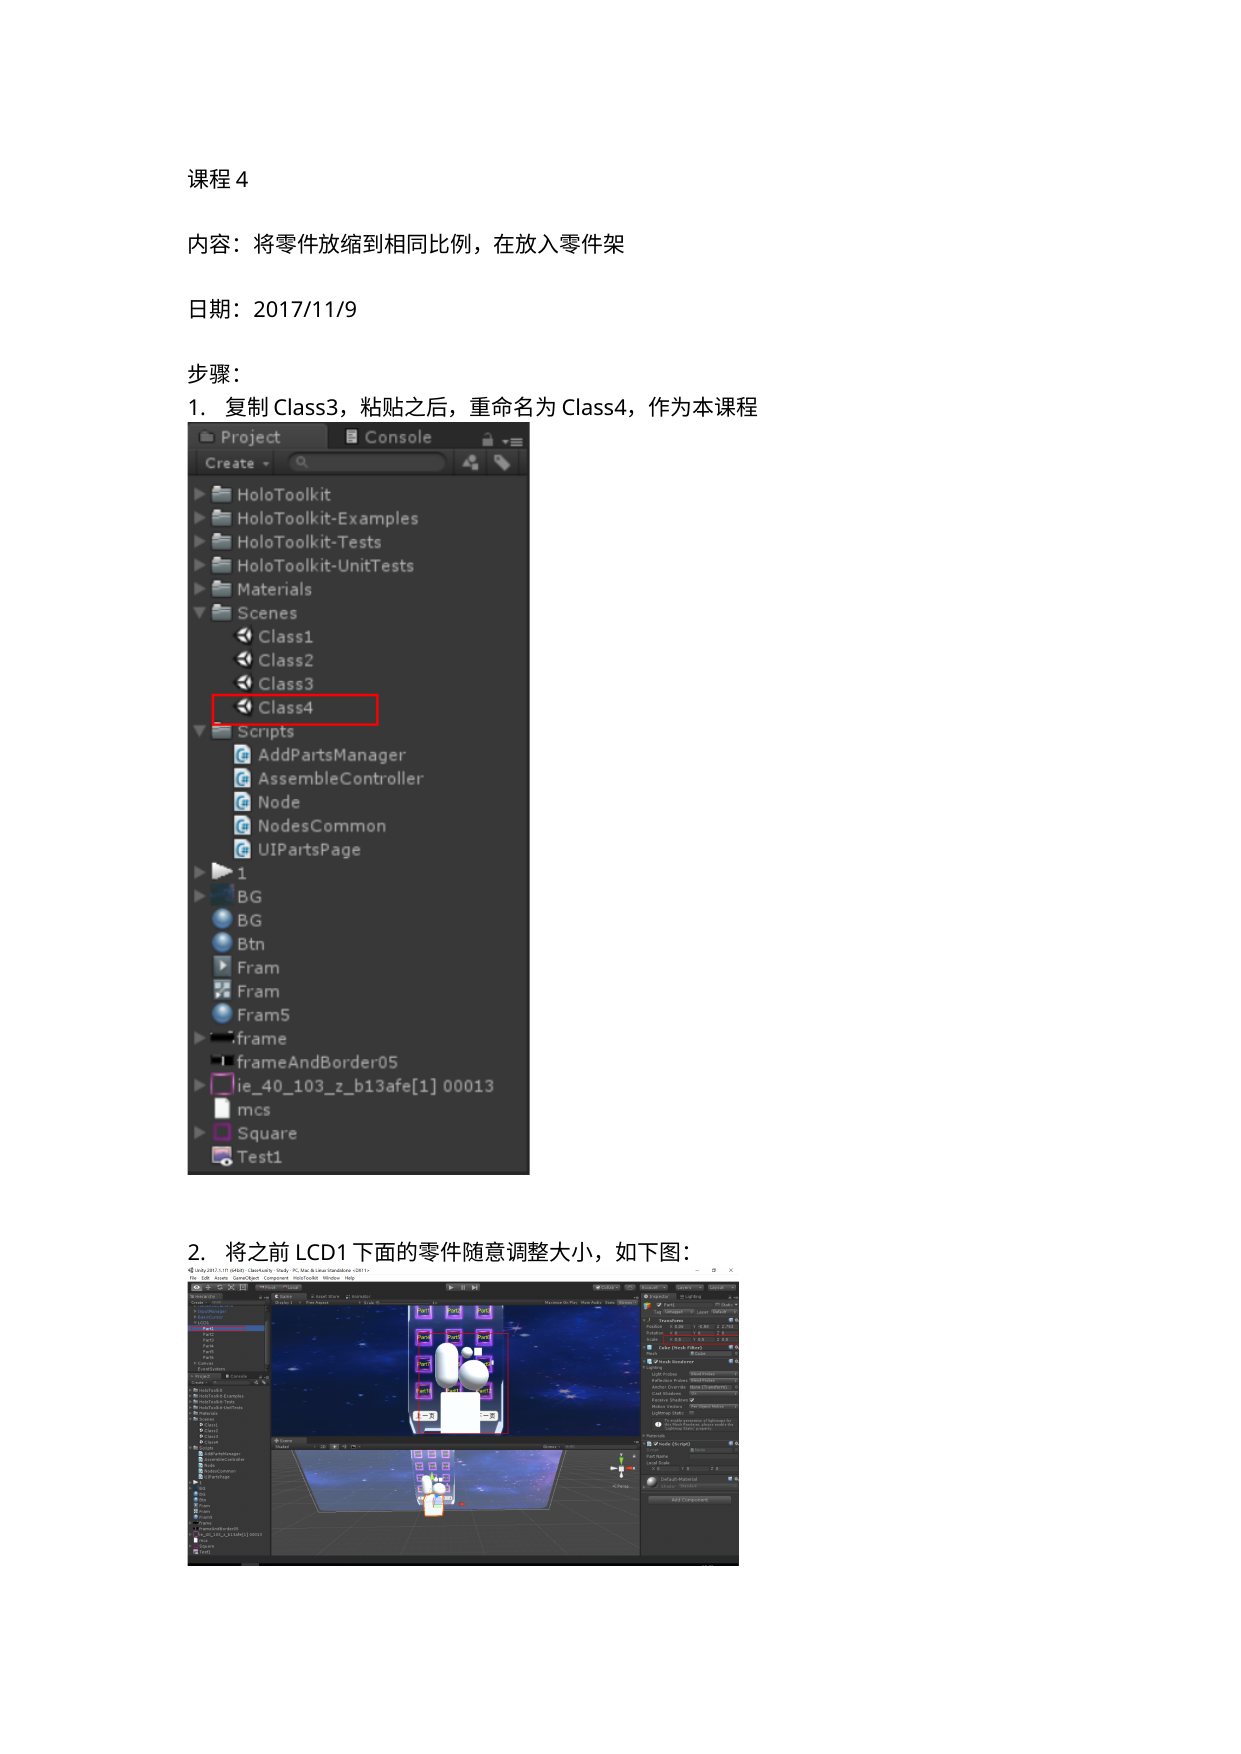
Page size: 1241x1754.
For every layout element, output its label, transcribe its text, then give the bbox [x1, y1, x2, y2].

picture [187, 1267, 739, 1566]
text 日期：2017/11/9 [187, 292, 1053, 324]
picture [187, 422, 530, 1175]
text 步骤： [187, 357, 1053, 389]
text 内容：将零件放缩到相同比例，在放入零件架 [187, 227, 1053, 259]
list 复制Class3，粘贴之后，重命名为Class4，作为本课程 [187, 389, 1053, 422]
list 将之前LCD1下面的零件随意调整大小，如下图： [187, 1234, 1053, 1267]
text 课程4 [187, 162, 1053, 194]
